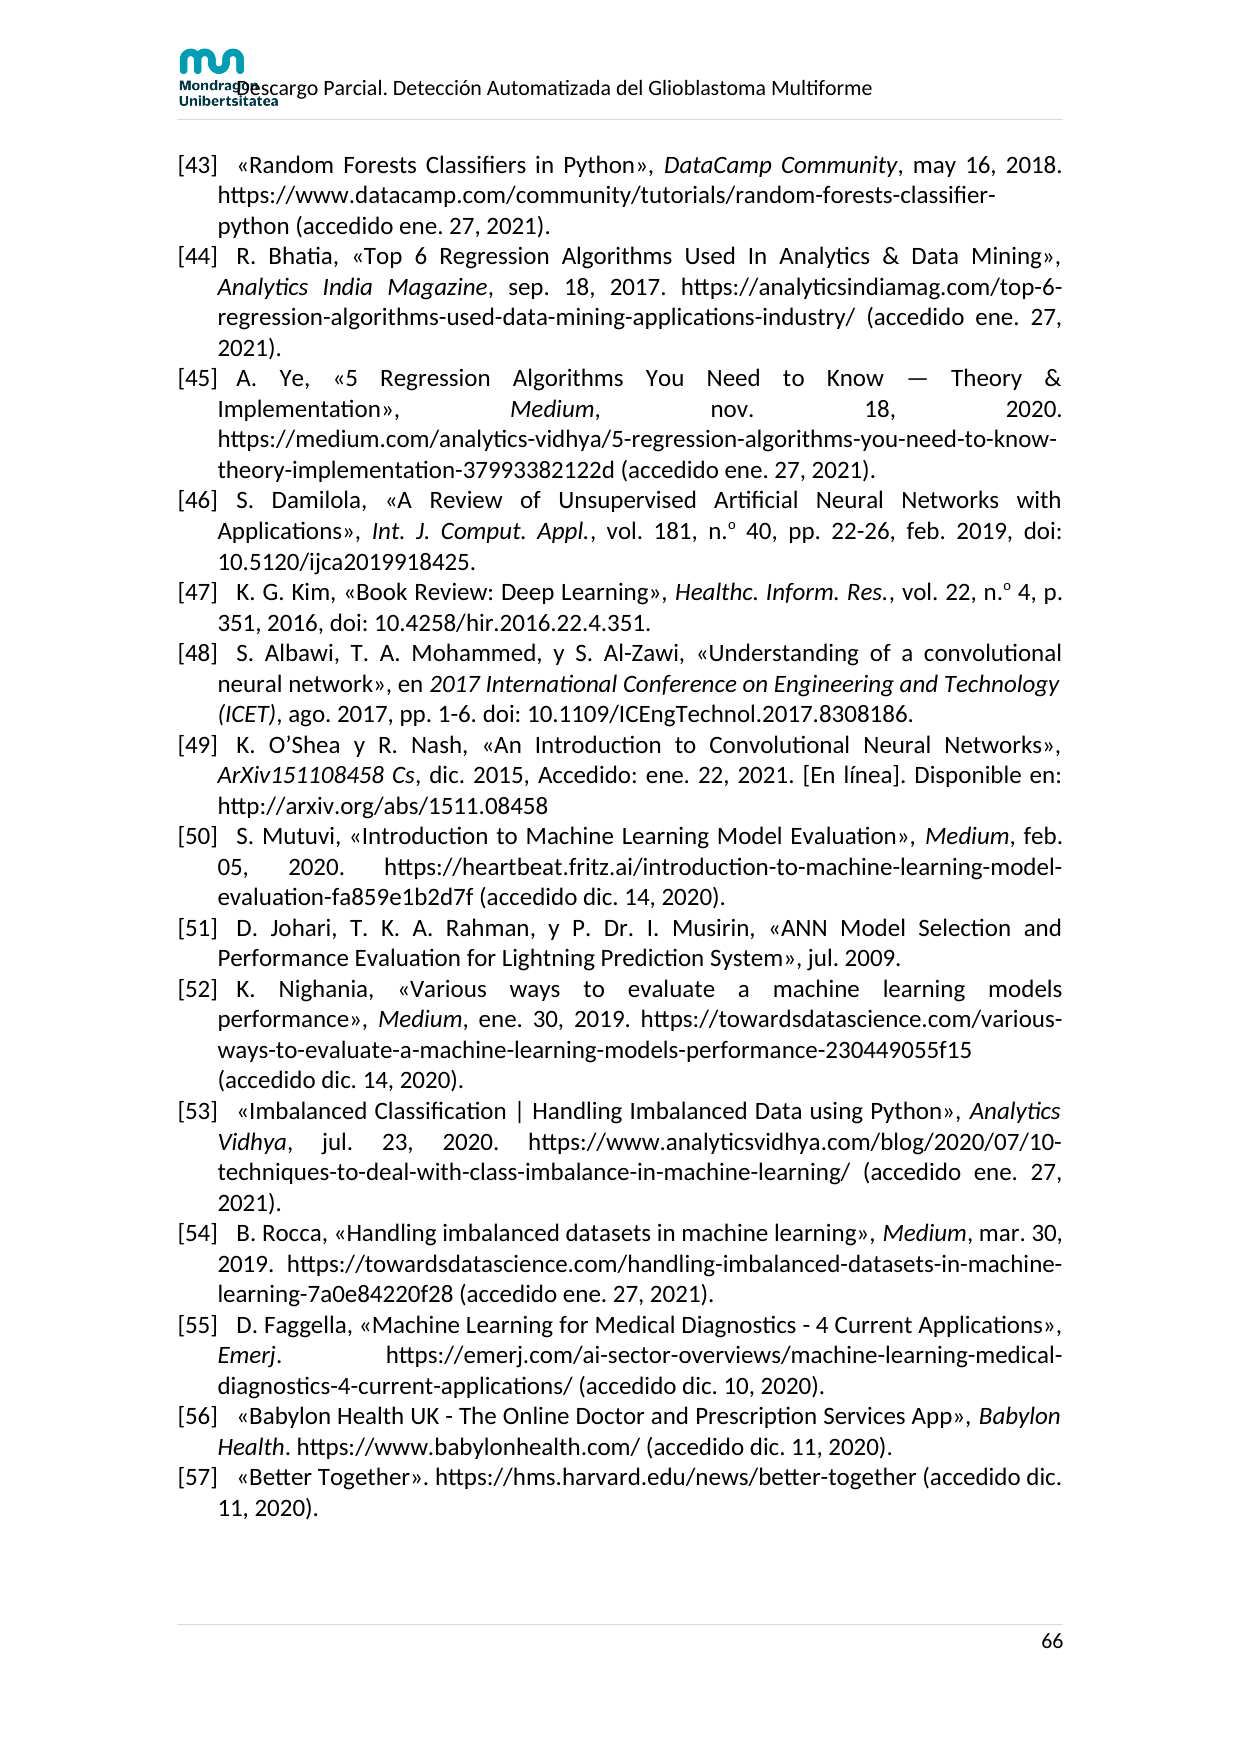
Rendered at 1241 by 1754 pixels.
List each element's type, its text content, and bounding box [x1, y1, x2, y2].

text [44] R. Bhatia, «Top 6 Regression Algorithms Used In Analytics & Data Mining», Analytics India Magazine, sep. 18, 2017. https://analyticsindiamag.com/top-6-regression-algorithms-used-data-mining-applications-industry/ (accedido ene. 27, 2021). [177, 241, 1063, 363]
text [54] B. Rocca, «Handling imbalanced datasets in machine learning», Medium, mar. 30, 2019. https://towardsdatascience.com/handling-imbalanced-datasets-in-machine-learning-7a0e84220f28 (accedido ene. 27, 2021). [177, 1217, 1063, 1309]
text [45] A. Ye, «5 Regression Algorithms You Need to Know — Theory & Implementation», Medium, nov. 18, 2020. https://medium.com/analytics-vidhya/5-regression-algorithms-you-need-to-know-theory-implementation-37993382122d (accedido ene. 27, 2021). [177, 363, 1063, 485]
text [43] «Random Forests Classifiers in Python», DataCamp Community, may 16, 2018. https://www.datacamp.com/community/tutorials/random-forests-classifier-python (accedido ene. 27, 2021). [177, 149, 1063, 241]
text [48] S. Albawi, T. A. Mohammed, y S. Al-Zawi, «Understanding of a convolutional neural network», en 2017 International Conference on Engineering and Technology (ICET), ago. 2017, pp. 1-6. doi: 10.1109/ICEngTechnol.2017.8308186. [177, 637, 1063, 729]
text [57] «Better Together». https://hms.harvard.edu/news/better-together (accedido dic. 11, 2020). [177, 1461, 1063, 1522]
text [55] D. Faggella, «Machine Learning for Medical Diagnostics - 4 Current Applications», Emerj. https://emerj.com/ai-sector-overviews/machine-learning-medical-diagnostics-4-current-applications/ (accedido dic. 10, 2020). [177, 1309, 1063, 1400]
text [46] S. Damilola, «A Review of Unsupervised Artificial Neural Networks with Applications», Int. J. Comput. Appl., vol. 181, n.o 40, pp. 22-26, feb. 2019, doi: 10.5120/ijca2019918425. [177, 485, 1063, 576]
text [49] K. O’Shea y R. Nash, «An Introduction to Convolutional Neural Networks», ArXiv151108458 Cs, dic. 2015, Accedido: ene. 22, 2021. [En línea]. Disponible en: http://arxiv.org/abs/1511.08458 [177, 729, 1063, 820]
picture [154, 36, 291, 118]
text [50] S. Mutuvi, «Introduction to Machine Learning Model Evaluation», Medium, feb. 05, 2020. https://heartbeat.fritz.ai/introduction-to-machine-learning-model-evaluation-fa859e1b2d7f (accedido dic. 14, 2020). [177, 820, 1063, 912]
text [51] D. Johari, T. K. A. Rahman, y P. Dr. I. Musirin, «ANN Model Selection and Performance Evaluation for Lightning Prediction System», jul. 2009. [177, 912, 1063, 973]
text [47] K. G. Kim, «Book Review: Deep Learning», Healthc. Inform. Res., vol. 22, n.o 4, p. 351, 2016, doi: 10.4258/hir.2016.22.4.351. [177, 576, 1063, 637]
text [53] «Imbalanced Classification | Handling Imbalanced Data using Python», Analytics Vidhya, jul. 23, 2020. https://www.analyticsvidhya.com/blog/2020/07/10-techniques-to-deal-with-class-imbalance-in-machine-learning/ (accedido ene. 27, 2021). [177, 1095, 1063, 1217]
text [52] K. Nighania, «Various ways to evaluate a machine learning models performance», Medium, ene. 30, 2019. https://towardsdatascience.com/various-ways-to-evaluate-a-machine-learning-models-performance-230449055f15 (accedido dic. 14, 2020). [177, 973, 1063, 1095]
text [56] «Babylon Health UK - The Online Doctor and Prescription Services App», Babylon Health. https://www.babylonhealth.com/ (accedido dic. 11, 2020). [177, 1400, 1063, 1461]
